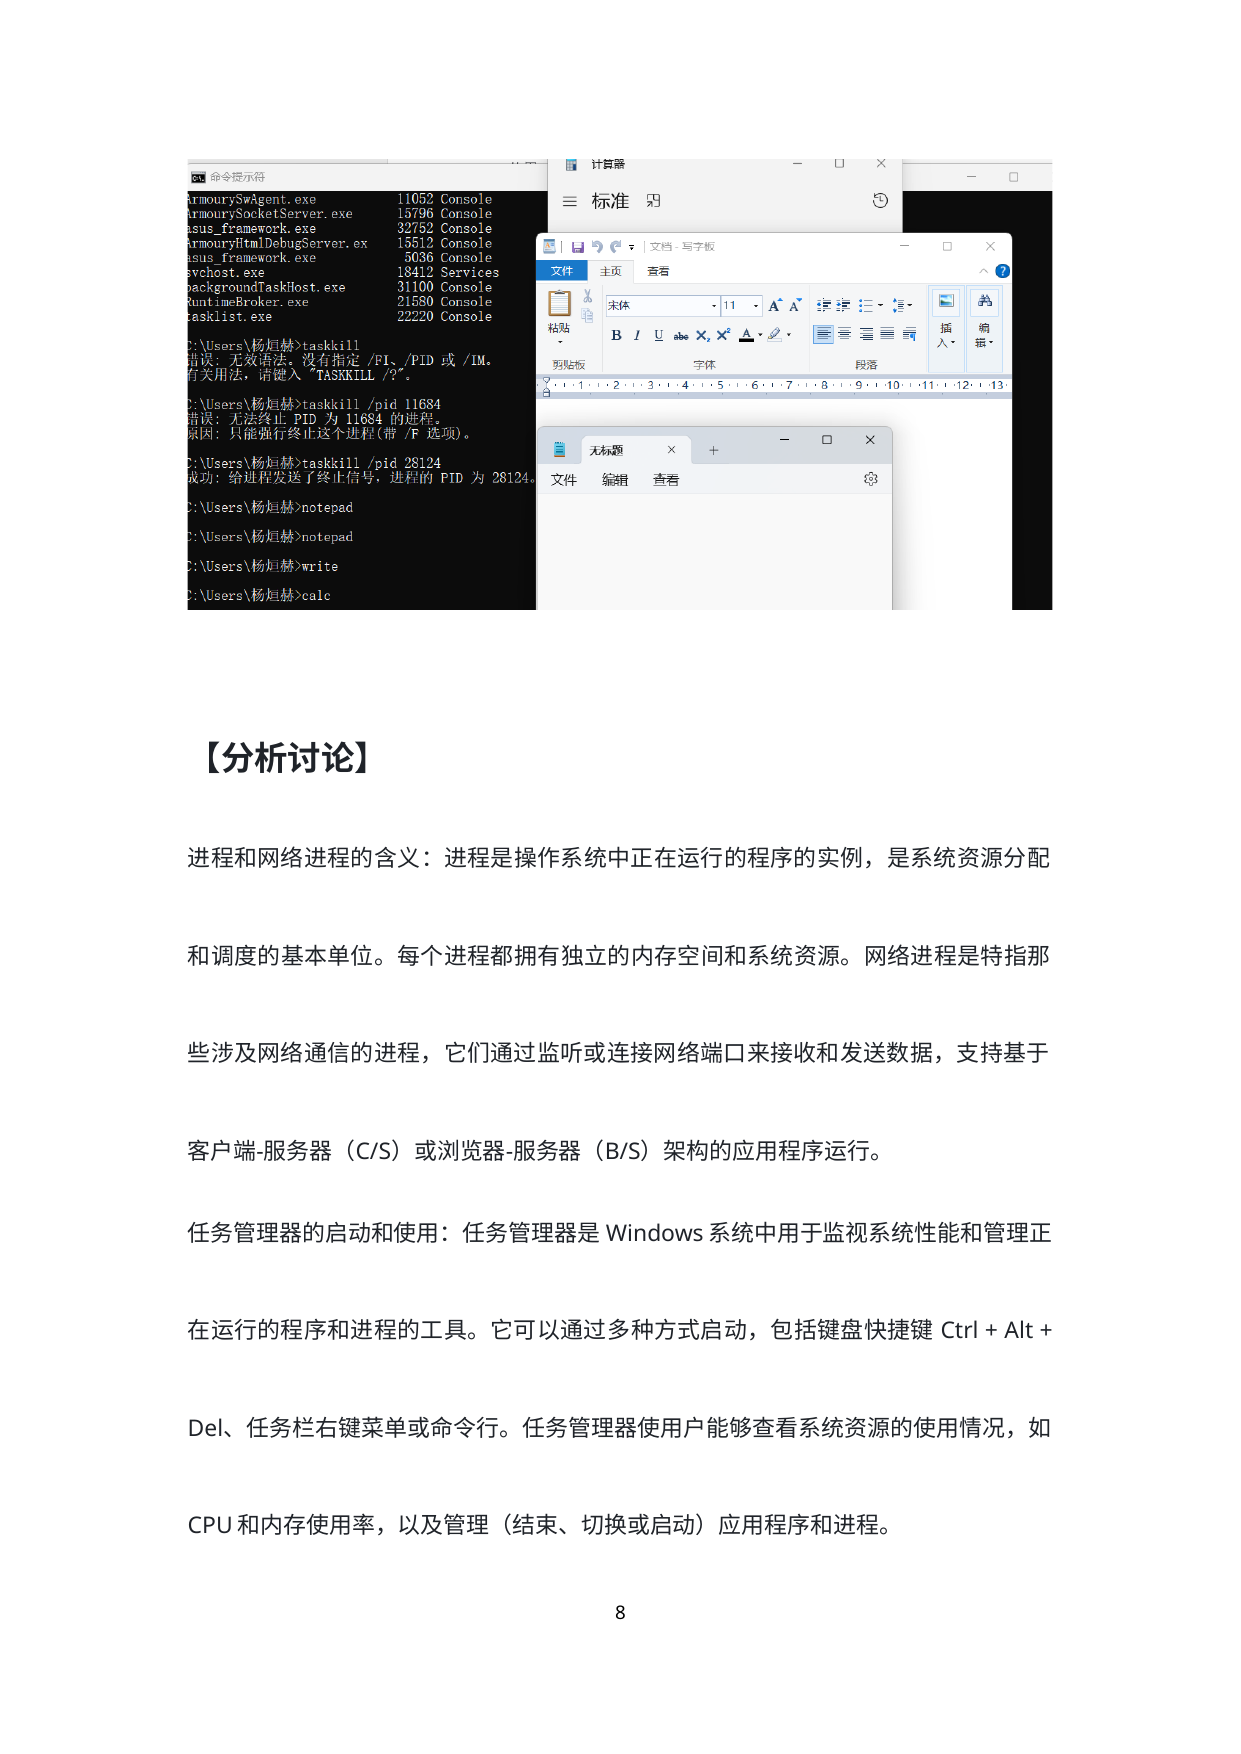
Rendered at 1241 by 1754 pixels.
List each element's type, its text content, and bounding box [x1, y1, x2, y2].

picture [187, 159, 1053, 610]
text 【分析讨论】 [187, 723, 1053, 788]
text 进程和网络进程的含义：进程是操作系统中正在运行的程序的实例，是系统资源分配和调度的基本单位。每个进程都拥有独立的内存空间和系统资源。网络进程是特指那些涉及网络通信的进程，它们通过监听或连接网络端口来接收和发送数据，支持基于客户端-服务器（C/S）或浏览器-服务器（B/S）架构的应用程序运行。 [187, 824, 1053, 1182]
text 任务管理器的启动和使用：任务管理器是Windows系统中用于监视系统性能和管理正在运行的程序和进程的工具。它可以通过多种方式启动，包括键盘快捷键Ctrl + Alt + Del、任务栏右键菜单或命令行。任务管理器使用户能够查看系统资源的使用情况，如CPU和内存使用率，以及管理（结束、切换或启动）应用程序和进程。 [187, 1199, 1053, 1556]
